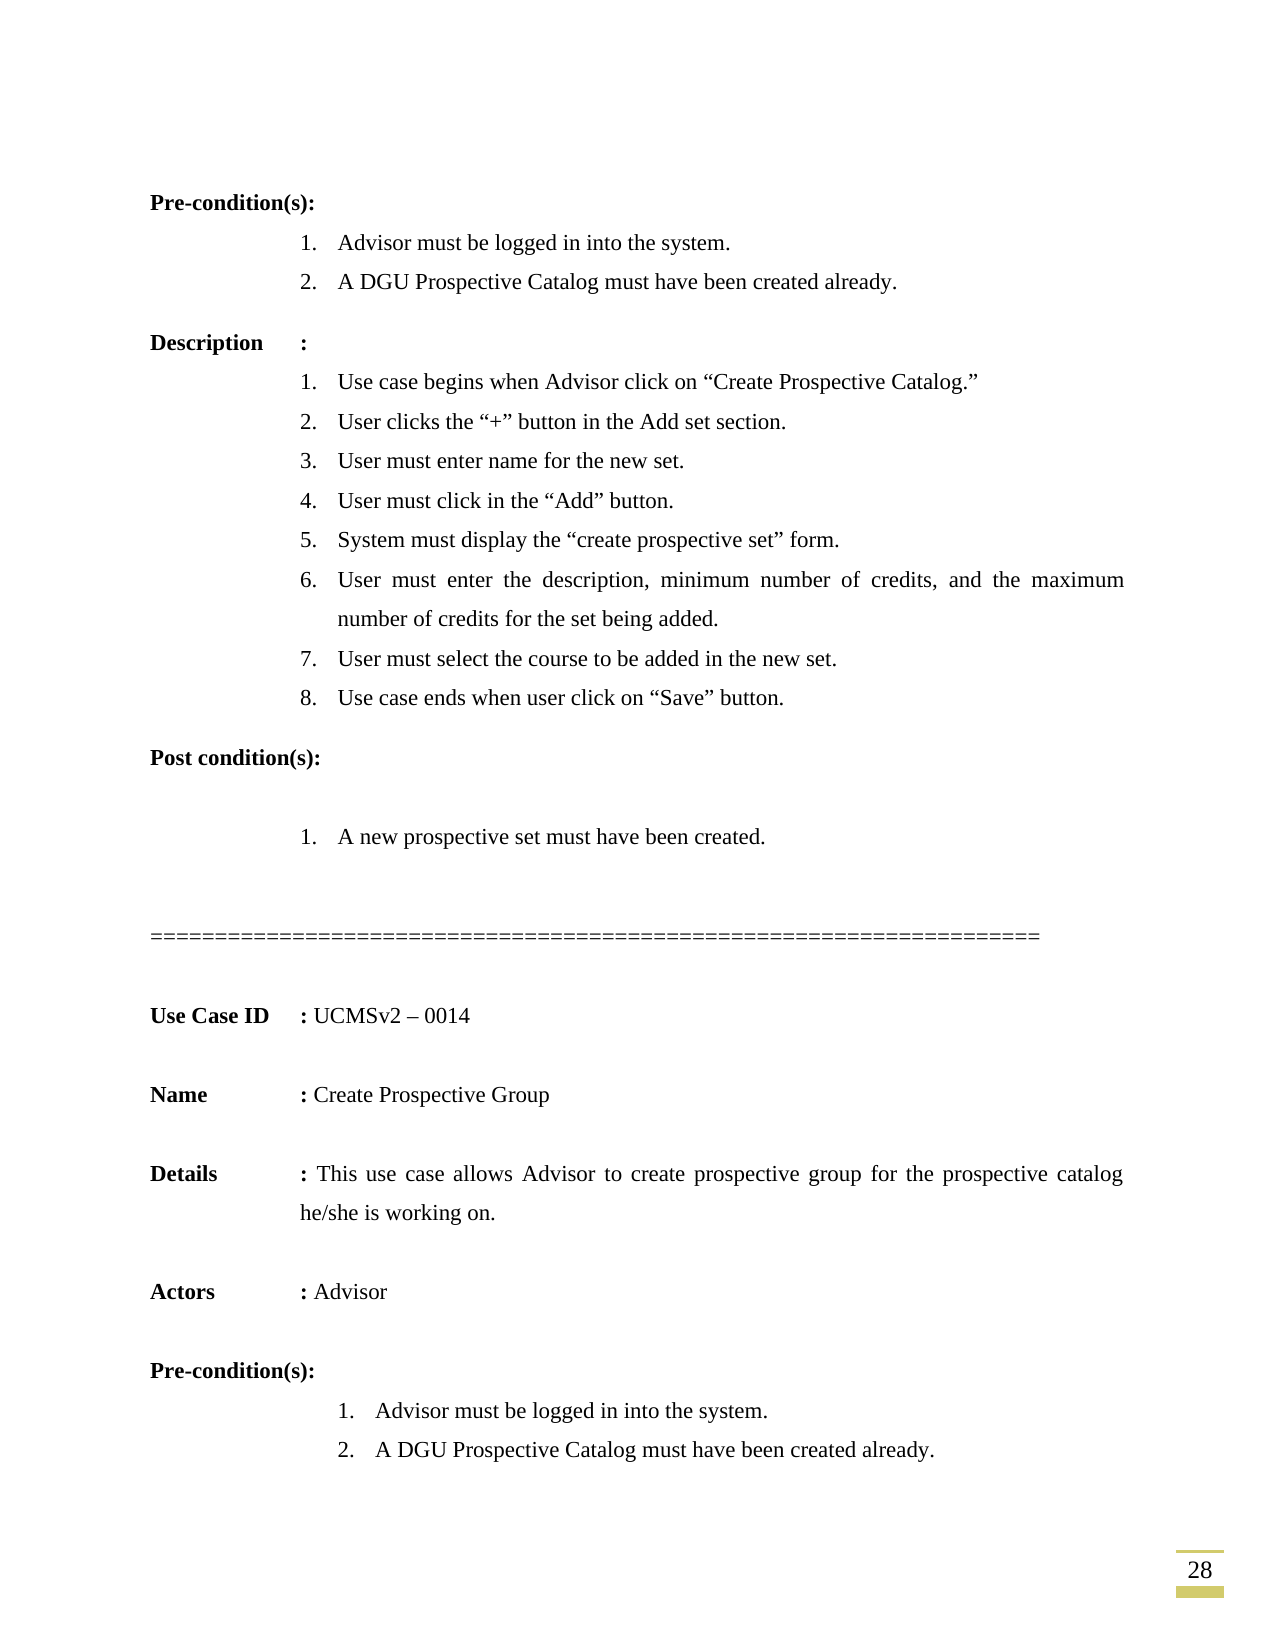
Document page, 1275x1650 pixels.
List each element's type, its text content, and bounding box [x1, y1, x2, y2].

list Use case begins when Advisor click on “Create Prospective Catalog.” [300, 368, 1125, 394]
text Post condition(s): [150, 744, 1125, 771]
list Advisor must be logged in into the system. [300, 229, 1125, 255]
text Pre-condition(s): [150, 1357, 1125, 1384]
list System must display the “create prospective set” form. [300, 526, 1125, 552]
list A DGU Prospective Catalog must have been created already. [300, 268, 1125, 295]
text Details : This use case allows Advisor to create prospective group for the prospective catalog he/she is working on. [150, 1160, 1125, 1226]
list User must select the course to be added in the new set. [300, 644, 1125, 671]
text Pre-condition(s): [150, 189, 1125, 216]
text Description : [150, 329, 1125, 355]
list User must enter the description, minimum number of credits, and the maximum number of credits for the set being added. [300, 566, 1125, 631]
list User clicks the “+” button in the Add set section. [300, 408, 1125, 434]
list Use case ends when user click on “Save” button. [300, 684, 1125, 710]
list User must click in the “Add” button. [300, 487, 1125, 513]
text Actors : Advisor [150, 1278, 1125, 1305]
text Name : Create Prospective Group [150, 1081, 1125, 1107]
text Use Case ID : UCMSv2 – 0014 [150, 1002, 1125, 1028]
list A new prospective set must have been created. [300, 823, 1125, 850]
list Advisor must be logged in into the system. [337, 1397, 1125, 1423]
list A DGU Prospective Catalog must have been created already. [337, 1436, 1125, 1463]
text ===================================================================== [150, 923, 1125, 949]
list User must enter name for the new set. [300, 447, 1125, 473]
